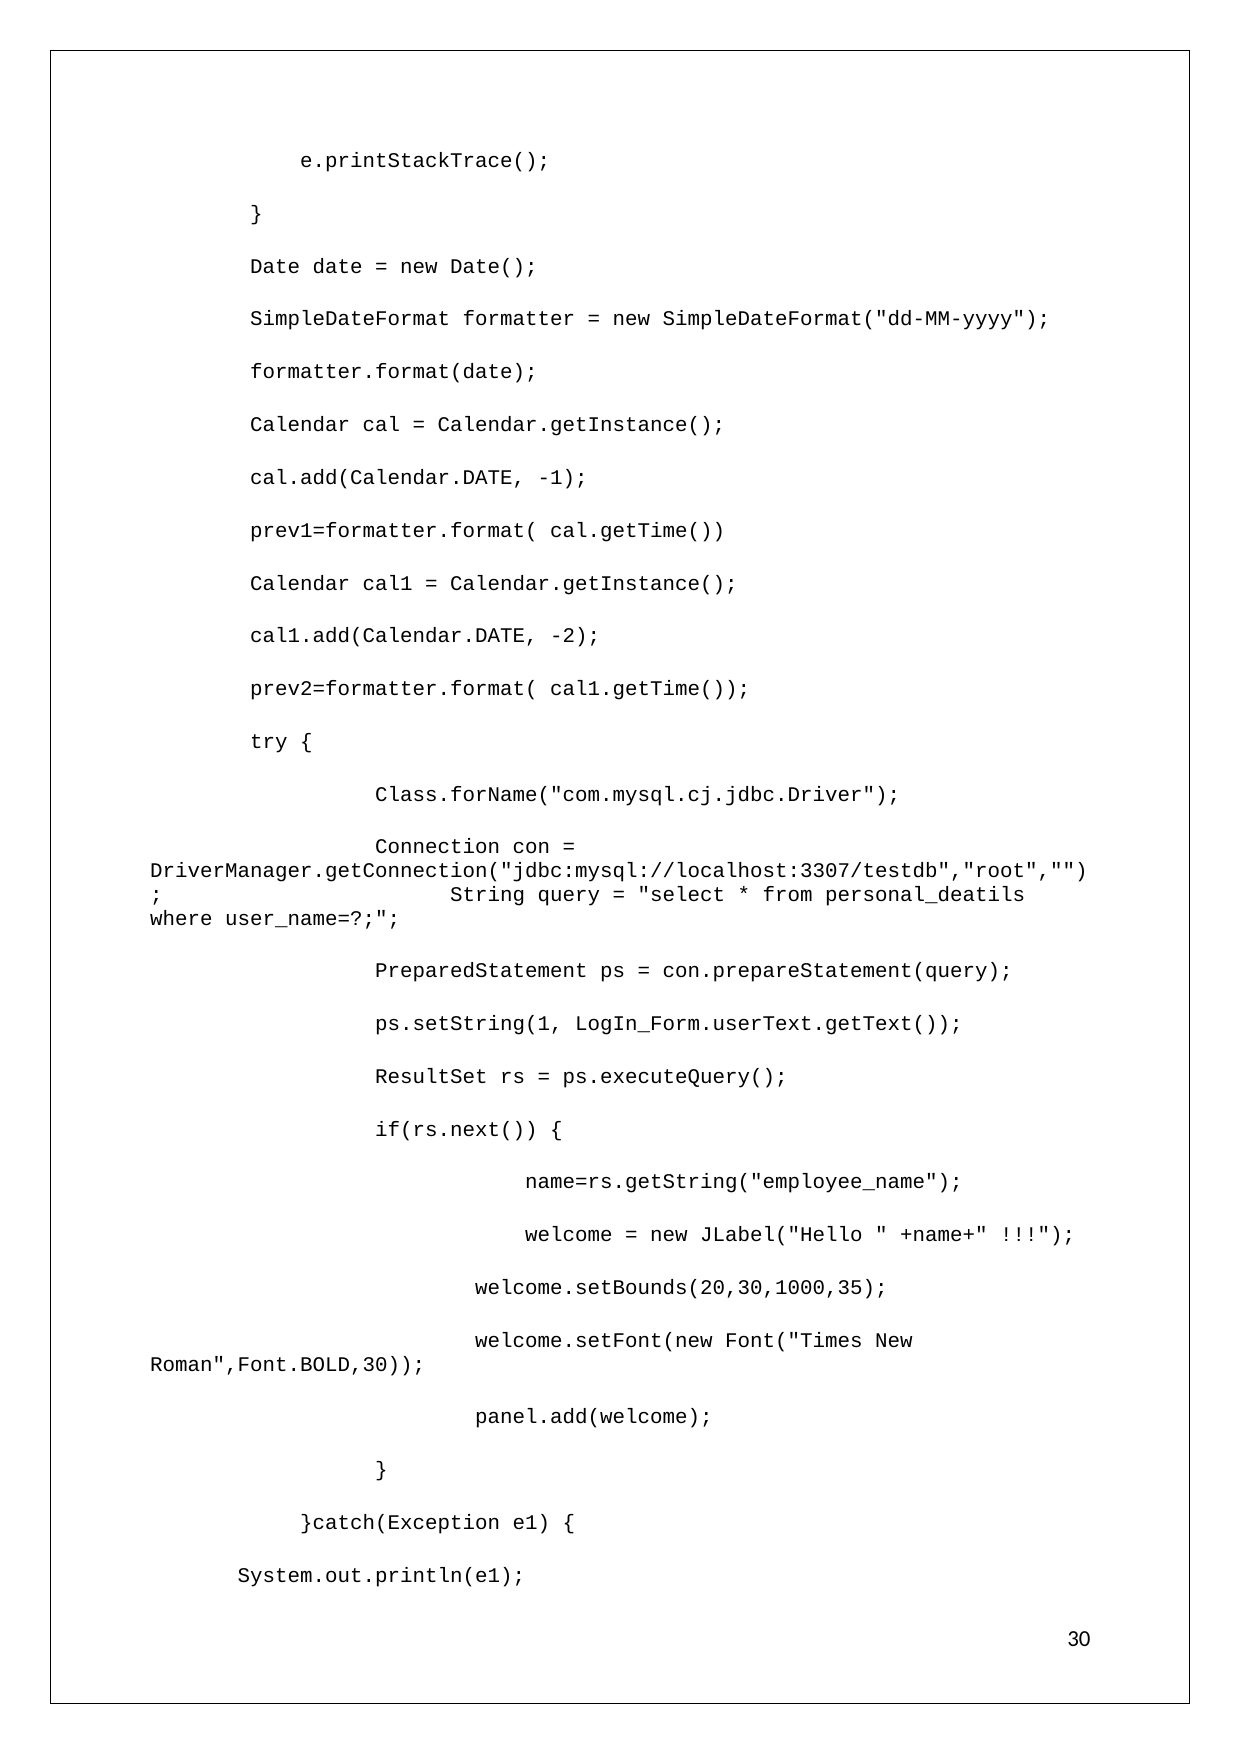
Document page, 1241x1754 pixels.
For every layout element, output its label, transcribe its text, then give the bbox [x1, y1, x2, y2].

text cal1.add(Calendar.DATE, -2); [150, 625, 1090, 649]
text SimpleDateFormat formatter = new SimpleDateFormat("dd-MM-yyyy"); [150, 308, 1090, 332]
text ResultSet rs = ps.executeQuery(); [150, 1066, 1090, 1089]
text System.out.println(e1); [150, 1565, 1090, 1588]
text PreparedStatement ps = con.prepareStatement(query); [150, 960, 1090, 984]
text if(rs.next()) { [150, 1119, 1090, 1142]
text welcome = new JLabel("Hello " +name+" !!!"); [150, 1224, 1090, 1248]
text Calendar cal1 = Calendar.getInstance(); [150, 572, 1090, 596]
text } [150, 1459, 1090, 1483]
text try { [150, 731, 1090, 754]
text formatter.format(date); [150, 361, 1090, 385]
text }catch(Exception e1) { [150, 1512, 1090, 1536]
text Connection con = DriverManager.getConnection("jdbc:mysql://localhost:3307/testdb","root",""); String query = "select * from personal_deatils where user_name=?;"; [150, 837, 1090, 931]
text Date date = new Date(); [150, 256, 1090, 279]
text ps.setString(1, LogIn_Form.userText.getText()); [150, 1013, 1090, 1037]
text prev1=formatter.format( cal.getTime()) [150, 520, 1090, 543]
text Class.forName("com.mysql.cj.jdbc.Driver"); [150, 784, 1090, 807]
text prev2=formatter.format( cal1.getTime()); [150, 678, 1090, 702]
text e.printStackTrace(); [150, 150, 1090, 174]
text name=rs.getString("employee_name"); [150, 1172, 1090, 1195]
text panel.add(welcome); [150, 1406, 1090, 1430]
text cal.add(Calendar.DATE, -1); [150, 467, 1090, 491]
text welcome.setFont(new Font("Times New Roman",Font.BOLD,30)); [150, 1330, 1090, 1377]
text } [150, 203, 1090, 226]
text welcome.setBounds(20,30,1000,35); [150, 1277, 1090, 1301]
text Calendar cal = Calendar.getInstance(); [150, 414, 1090, 438]
